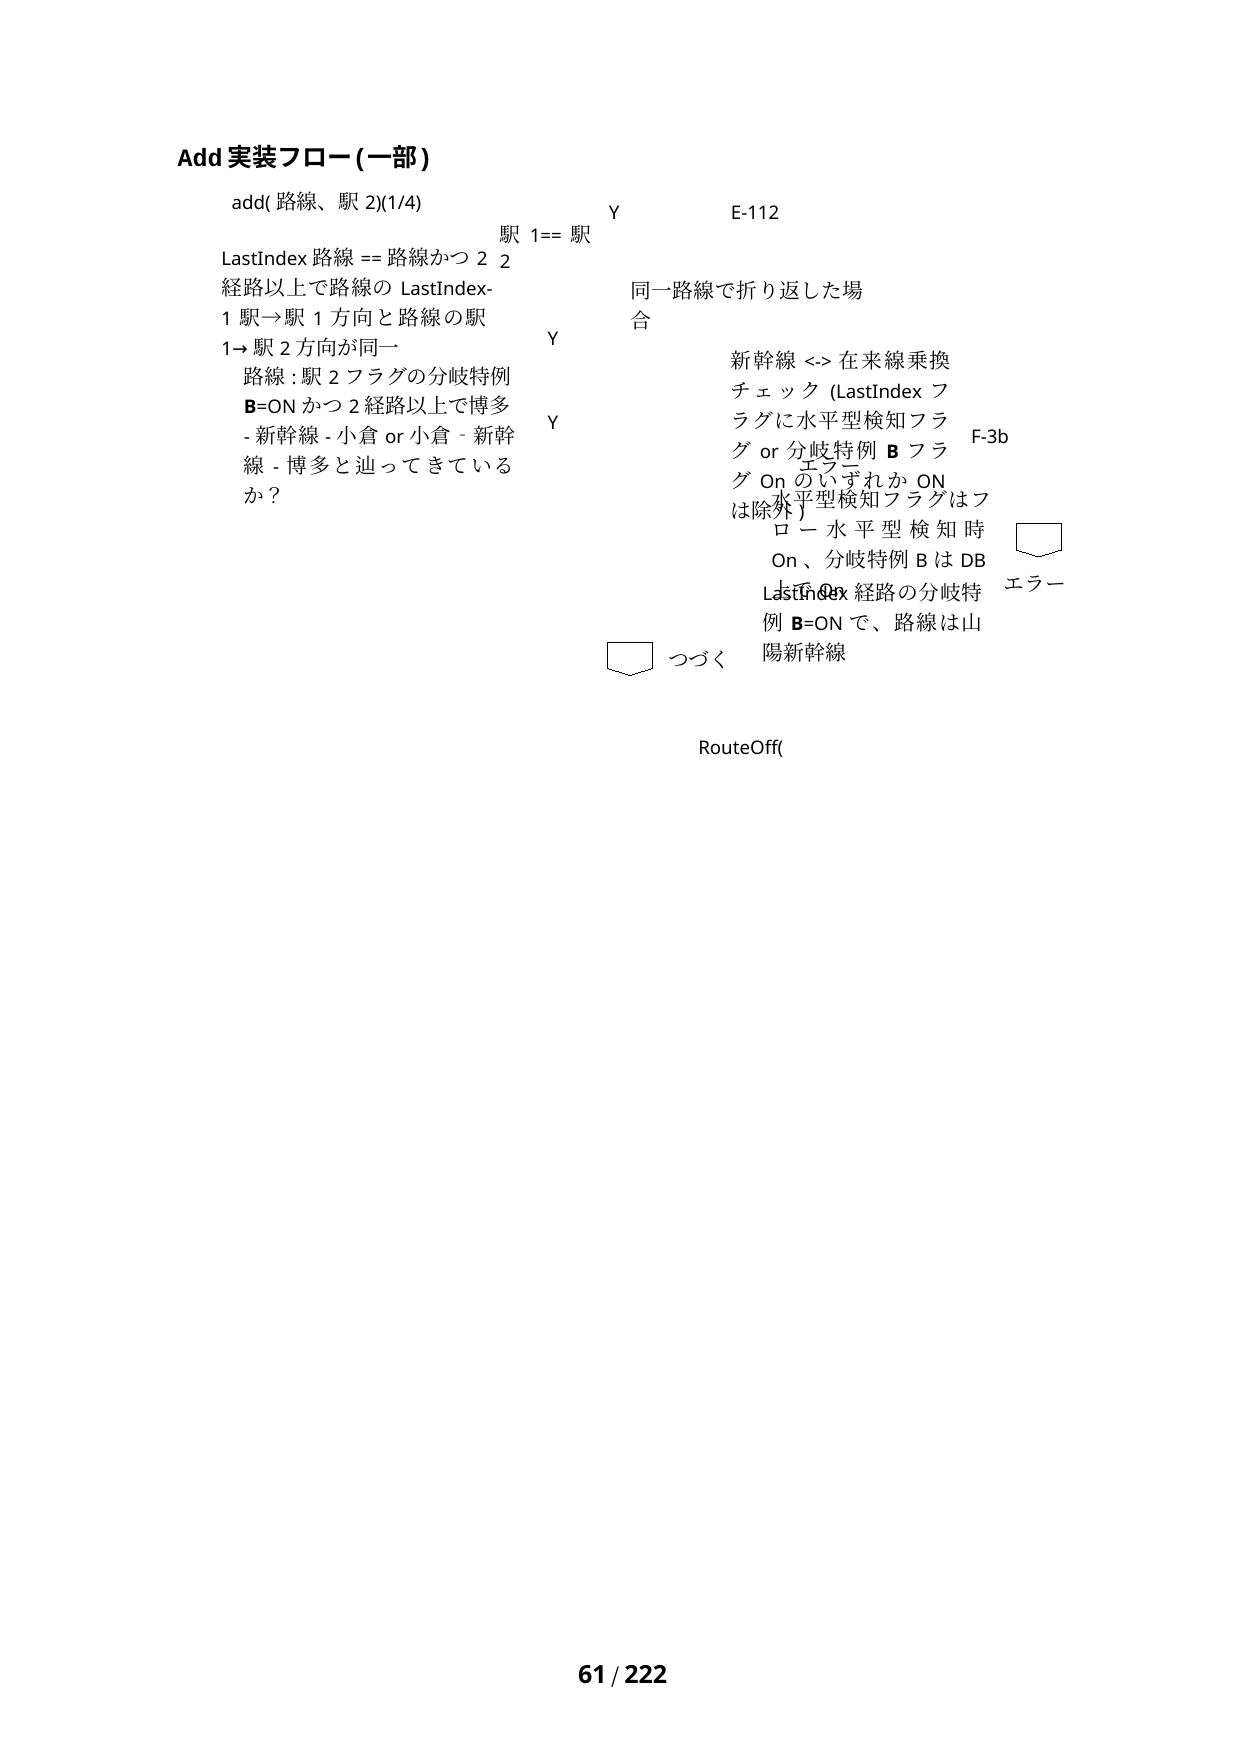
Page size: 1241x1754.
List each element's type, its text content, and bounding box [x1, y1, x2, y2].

subtitle Add実装フロー(一部) [177, 134, 1063, 176]
